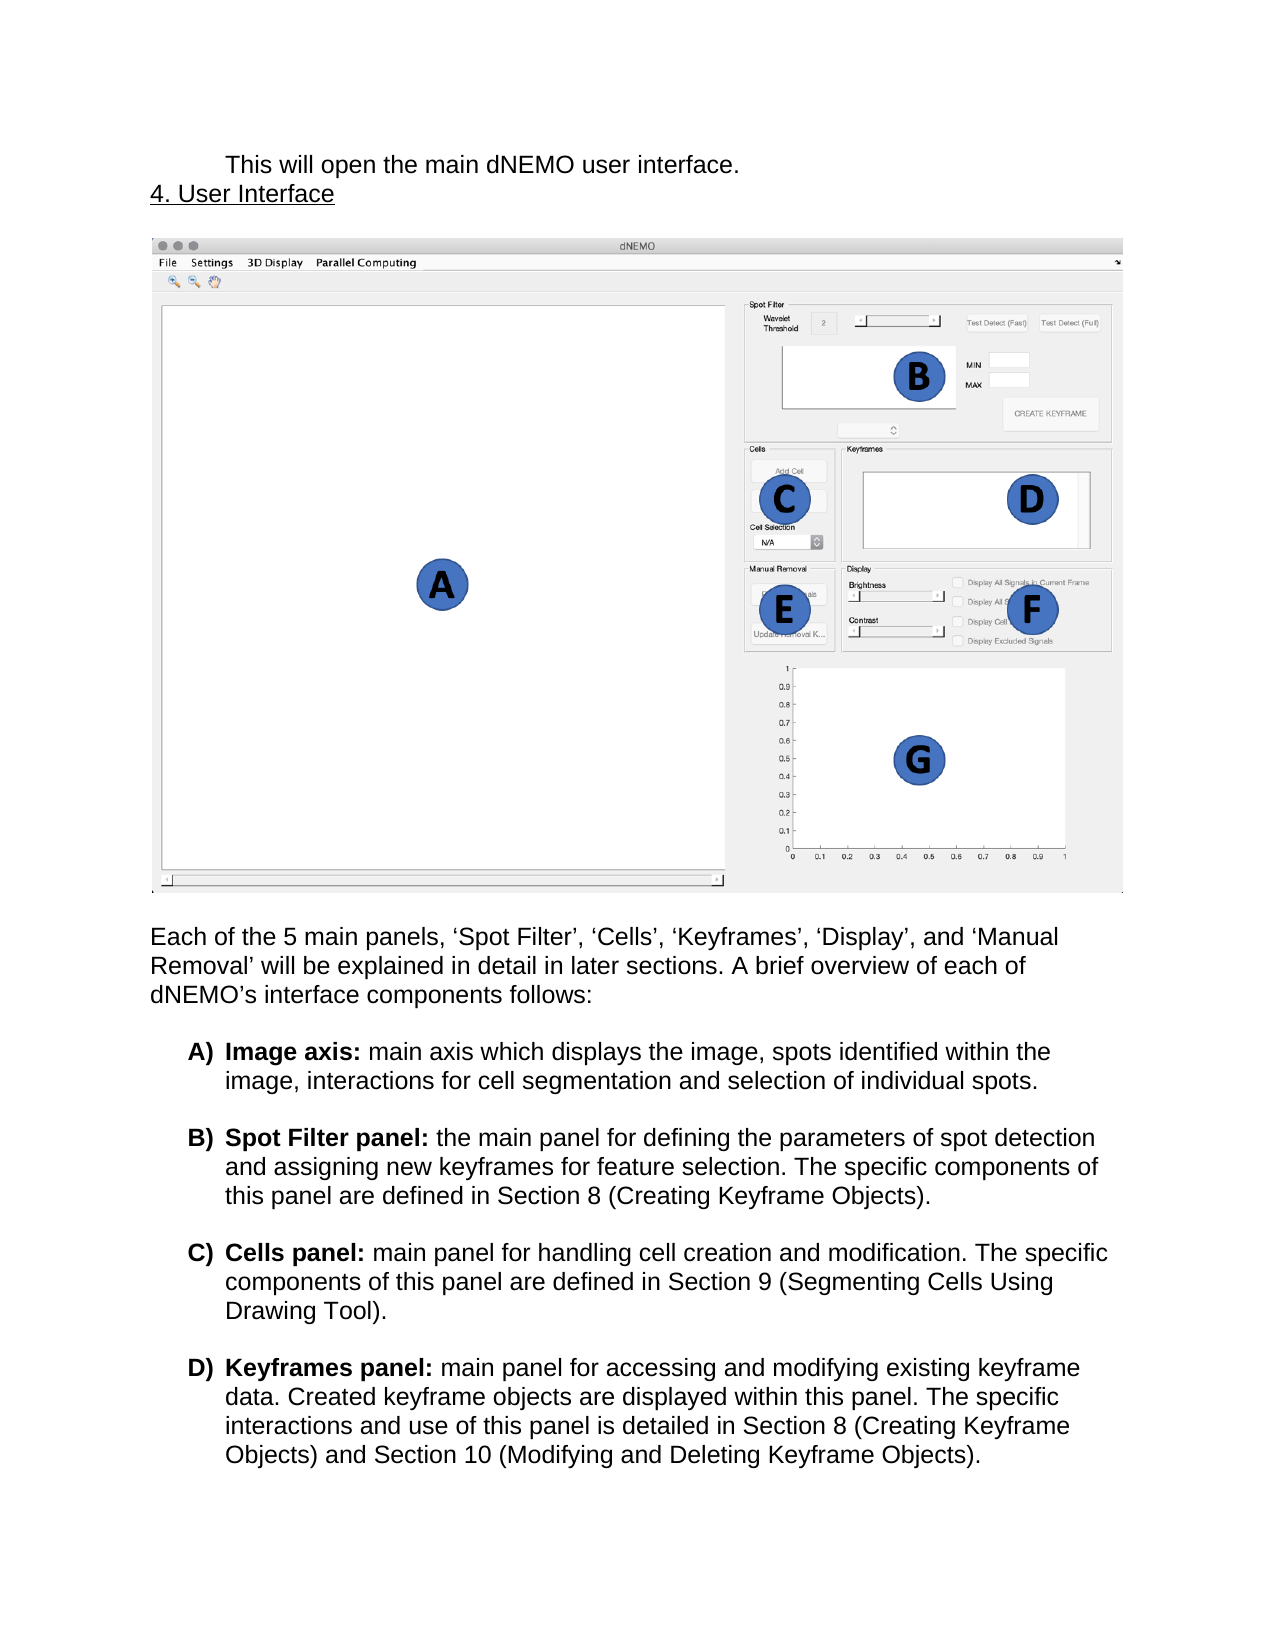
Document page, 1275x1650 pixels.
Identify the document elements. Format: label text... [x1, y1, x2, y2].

list Spot Filter panel: the main panel for defining the parameters of spot detection and assigning new keyframes for feature selection. The specific components of this panel are defined in Section 8 (Creating Keyframe Objects). [187, 1123, 1125, 1209]
list Image axis: main axis which displays the image, spots identified within the image, interactions for cell segmentation and selection of individual spots. [187, 1037, 1125, 1094]
text Each of the 5 main panels, ‘Spot Filter’, ‘Cells’, ‘Keyframes’, ‘Display’, and ‘Manual Removal’ will be explained in detail in later sections. A brief overview of each of dNEMO’s interface components follows: [150, 922, 1125, 1008]
list Keyframes panel: main panel for accessing and modifying existing keyframe data. Created keyframe objects are displayed within this panel. The specific interactions and use of this panel is detailed in Section 8 (Creating Keyframe Objects) and Section 10 (Modifying and Deleting Keyframe Objects). [187, 1353, 1125, 1468]
text 4. User Interface [150, 179, 1125, 207]
picture [150, 236, 1124, 894]
list Cells panel: main panel for handling cell creation and modification. The specific components of this panel are defined in Section 9 (Segmenting Cells Using Drawing Tool). [187, 1238, 1125, 1324]
list This will open the main dNEMO user interface. [225, 150, 1125, 179]
